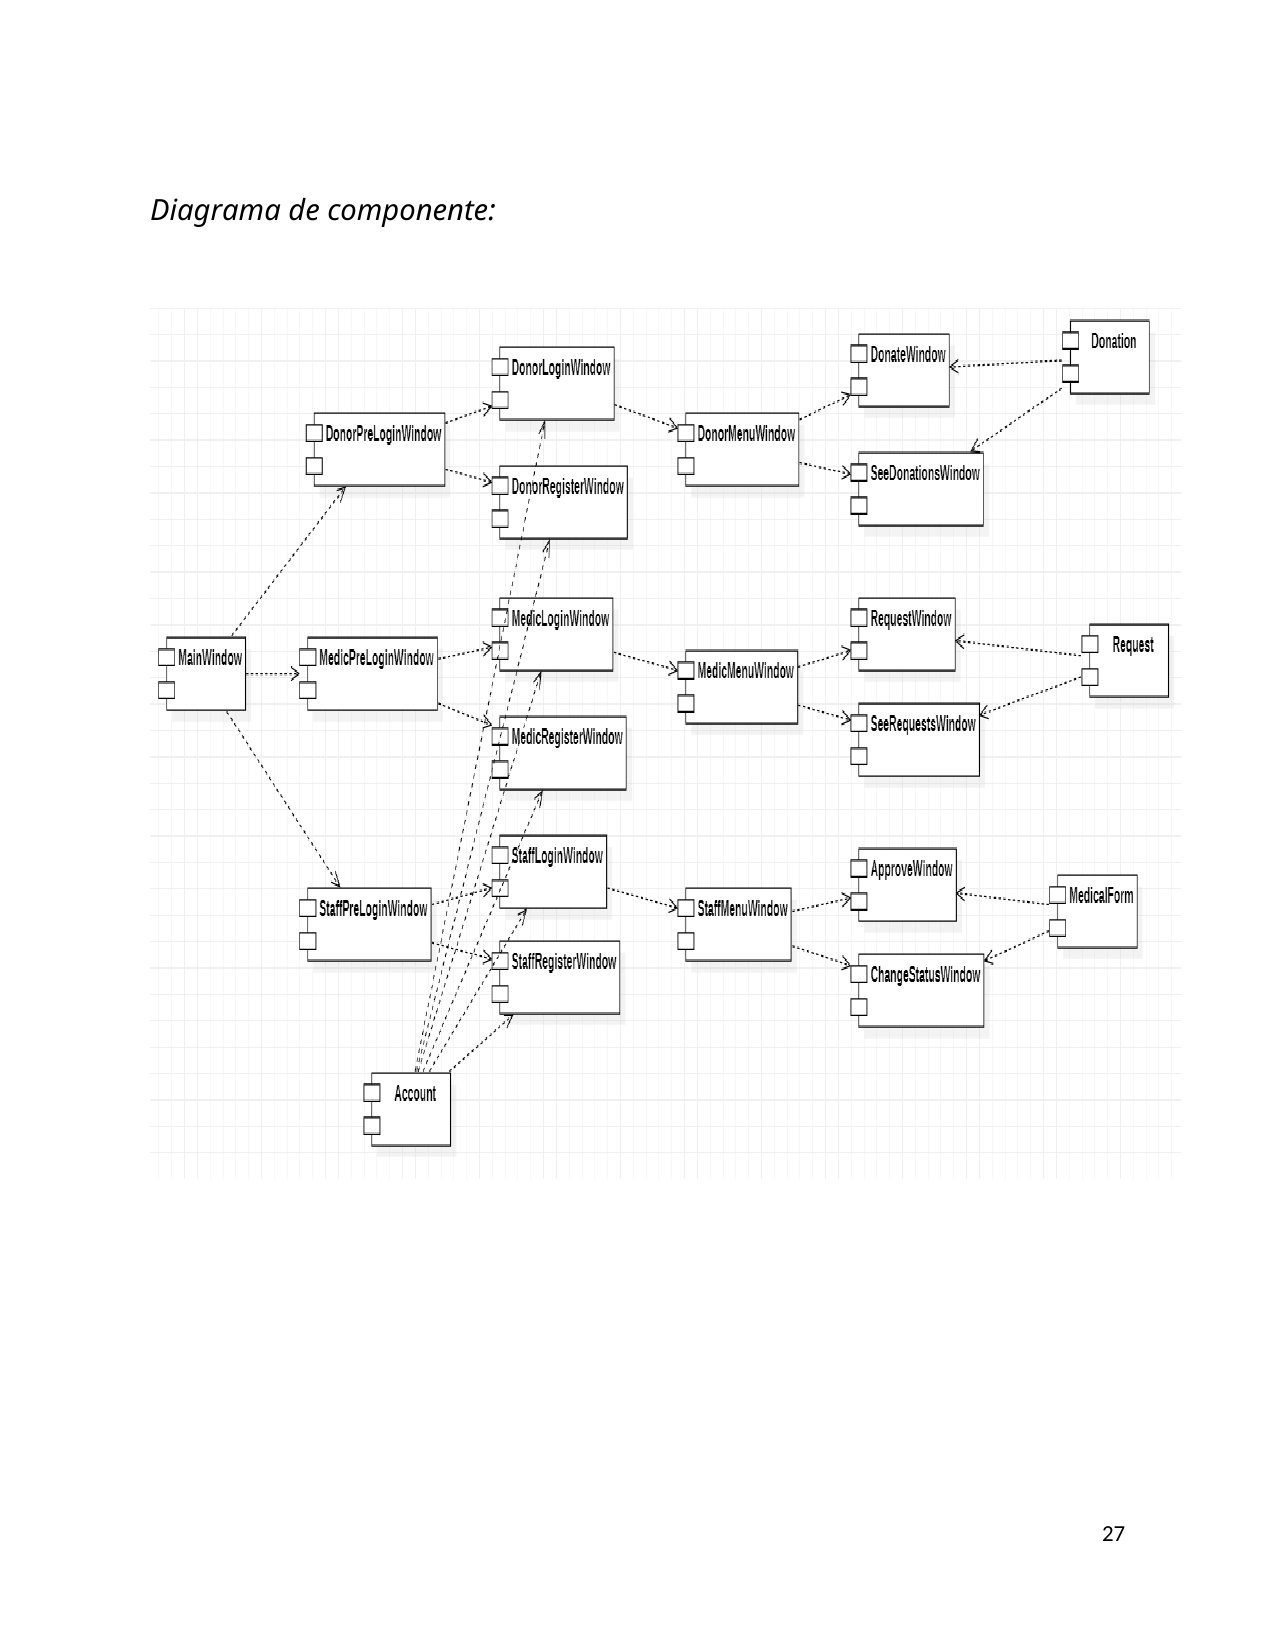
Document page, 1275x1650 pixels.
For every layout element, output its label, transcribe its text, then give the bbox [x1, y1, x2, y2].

text Diagrama de componente: [150, 190, 1125, 229]
picture [150, 308, 1182, 1179]
